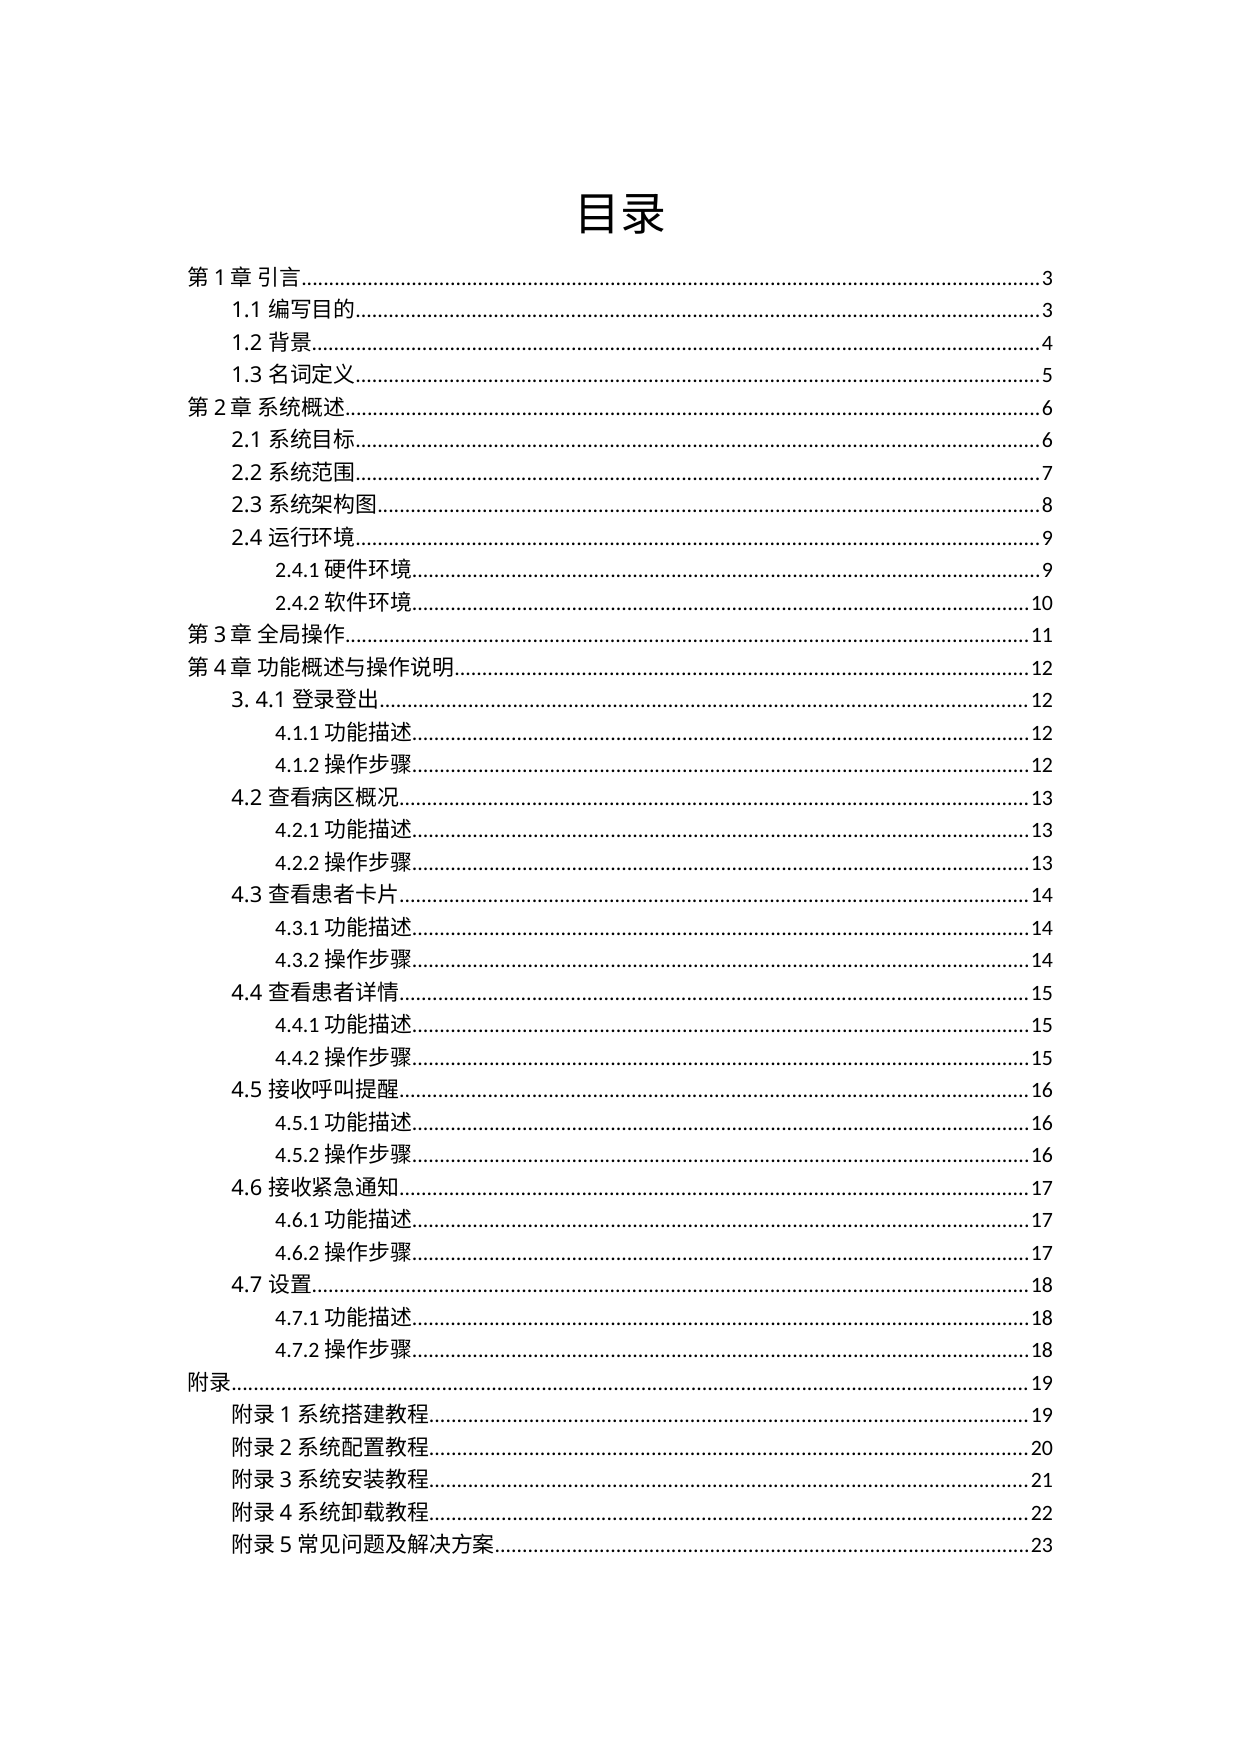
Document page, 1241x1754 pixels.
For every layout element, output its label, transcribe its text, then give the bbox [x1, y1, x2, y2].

text 4.2 查看病区概况 13 [231, 779, 1053, 812]
text 4.5.1 功能描述 16 [275, 1104, 1053, 1137]
text 目录 [187, 162, 1053, 259]
text 第4章 功能概述与操作说明 12 [187, 649, 1053, 682]
text 附录1 系统搭建教程 19 [231, 1397, 1053, 1429]
text 4.7.1 功能描述 18 [275, 1299, 1053, 1332]
text 4.7.2 操作步骤 18 [275, 1332, 1053, 1364]
text 4.7 设置 18 [231, 1267, 1053, 1299]
text 4.6.2 操作步骤 17 [275, 1234, 1053, 1267]
text 4.4.2 操作步骤 15 [275, 1039, 1053, 1072]
text 4.4.1 功能描述 15 [275, 1007, 1053, 1039]
text 附录4 系统卸载教程 22 [231, 1494, 1053, 1527]
text 附录2 系统配置教程 20 [231, 1429, 1053, 1462]
text 附录5 常见问题及解决方案 23 [231, 1527, 1053, 1559]
text 第1章 引言 3 [187, 259, 1053, 292]
text 4.3.1 功能描述 14 [275, 909, 1053, 942]
text 1.2 背景 4 [231, 324, 1053, 357]
text 4.5 接收呼叫提醒 16 [231, 1072, 1053, 1104]
text 4.1.2 操作步骤 12 [275, 747, 1053, 779]
text 1.3 名词定义 5 [231, 357, 1053, 389]
text 2.4 运行环境 9 [231, 519, 1053, 552]
text 4.2.1 功能描述 13 [275, 812, 1053, 844]
text 4.6.1 功能描述 17 [275, 1202, 1053, 1234]
text 1.1 编写目的 3 [231, 292, 1053, 324]
text 2.1 系统目标 6 [231, 422, 1053, 454]
text 附录 19 [187, 1364, 1053, 1397]
text 4.2.2 操作步骤 13 [275, 844, 1053, 877]
text 2.2 系统范围 7 [231, 454, 1053, 487]
text 4.4 查看患者详情 15 [231, 974, 1053, 1007]
text 2.3 系统架构图 8 [231, 487, 1053, 519]
text 4.3.2 操作步骤 14 [275, 942, 1053, 974]
text 4.3 查看患者卡片 14 [231, 877, 1053, 909]
text 2.4.1 硬件环境 9 [275, 552, 1053, 584]
text 4.5.2 操作步骤 16 [275, 1137, 1053, 1169]
text 附录3 系统安装教程 21 [231, 1462, 1053, 1494]
text 第2章 系统概述 6 [187, 389, 1053, 422]
text 4.1.1 功能描述 12 [275, 714, 1053, 747]
text 2.4.2 软件环境 10 [275, 584, 1053, 617]
text 第3章 全局操作 11 [187, 617, 1053, 649]
text 3. 4.1 登录登出 12 [231, 682, 1053, 714]
text 4.6 接收紧急通知 17 [231, 1169, 1053, 1202]
